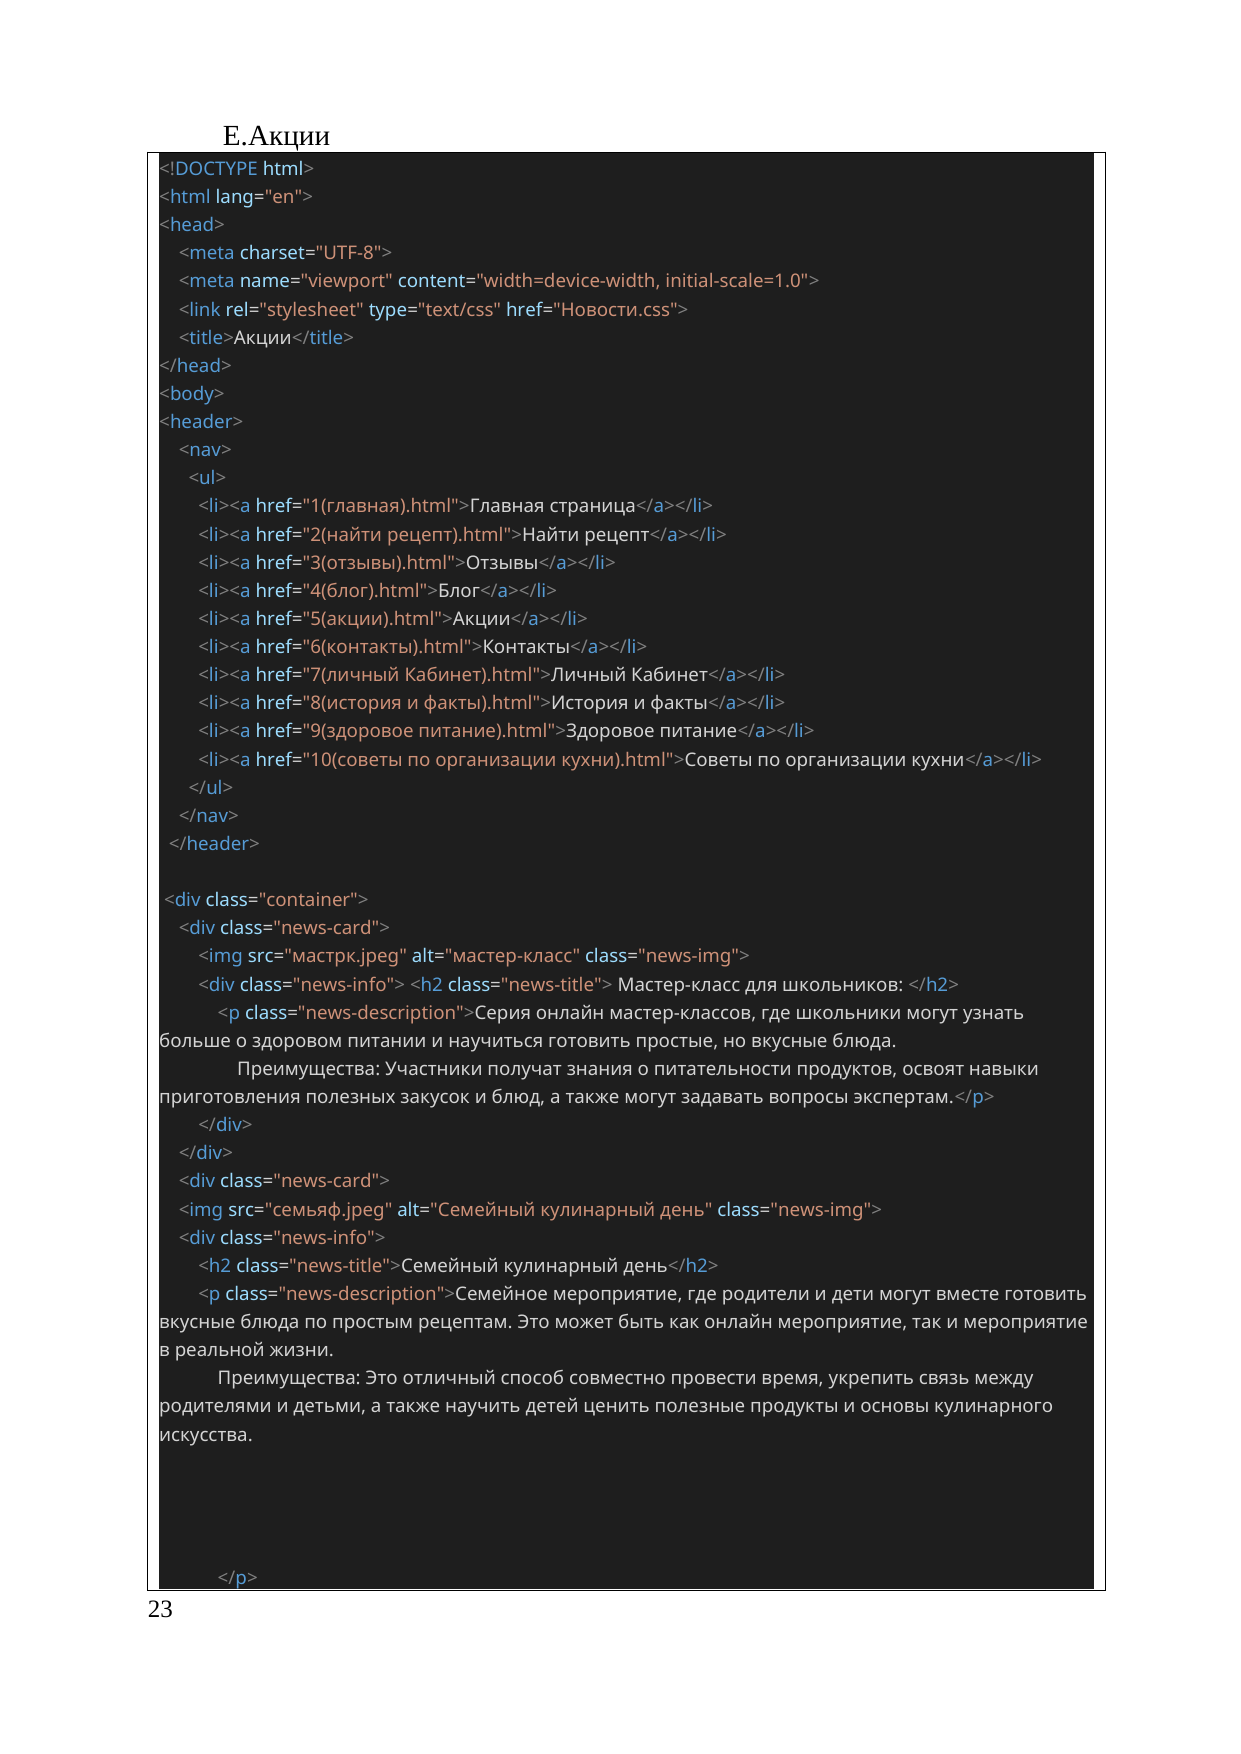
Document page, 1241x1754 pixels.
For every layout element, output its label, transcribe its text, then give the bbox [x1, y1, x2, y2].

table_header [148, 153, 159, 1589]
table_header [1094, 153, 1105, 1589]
text E.Акции [223, 118, 1181, 152]
